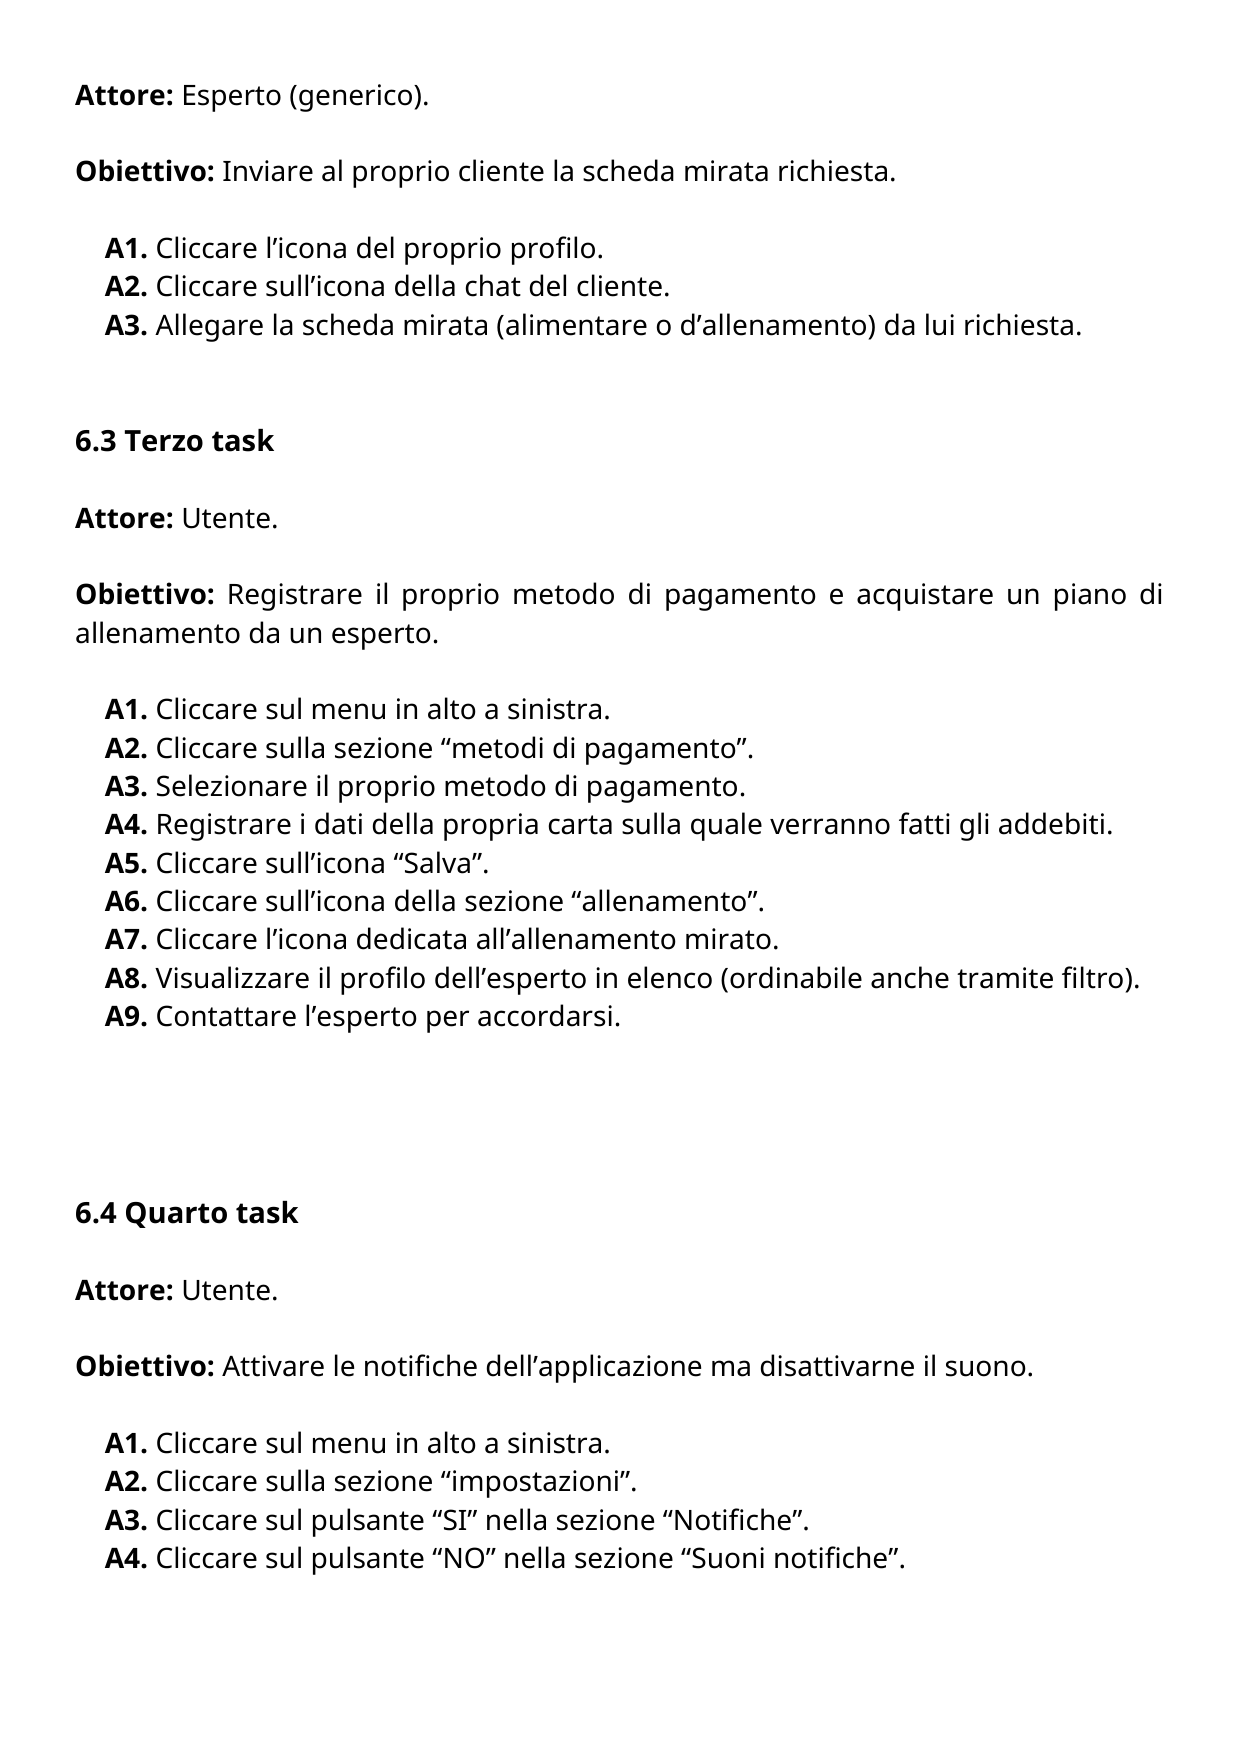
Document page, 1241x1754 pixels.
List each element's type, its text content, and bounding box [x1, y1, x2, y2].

text A4. Cliccare sul pulsante “NO” nella sezione “Suoni notifiche”. [104, 1538, 1165, 1577]
text A3. Cliccare sul pulsante “SI” nella sezione “Notifiche”. [104, 1500, 1165, 1538]
text Obiettivo: Attivare le notifiche dell’applicazione ma disattivarne il suono. [75, 1347, 1165, 1385]
text Attore: Utente. [75, 498, 1165, 536]
text A1. Cliccare l’icona del proprio profilo. [104, 228, 1165, 267]
text Obiettivo: Registrare il proprio metodo di pagamento e acquistare un piano di allenamento da un esperto. [75, 575, 1165, 651]
text A1. Cliccare sul menu in alto a sinistra. [104, 690, 1165, 728]
text A3. Selezionare il proprio metodo di pagamento. [104, 766, 1165, 805]
text A9. Contattare l’esperto per accordarsi. [104, 996, 1165, 1035]
text A1. Cliccare sul menu in alto a sinistra. [104, 1423, 1165, 1462]
text 6.4 Quarto task [75, 1192, 1165, 1232]
text Obiettivo: Inviare al proprio cliente la scheda mirata richiesta. [75, 152, 1165, 190]
text A2. Cliccare sulla sezione “metodi di pagamento”. [104, 728, 1165, 766]
text A6. Cliccare sull’icona della sezione “allenamento”. [104, 881, 1165, 920]
text A7. Cliccare l’icona dedicata all’allenamento mirato. [104, 920, 1165, 958]
text A3. Allegare la scheda mirata (alimentare o d’allenamento) da lui richiesta. [104, 305, 1165, 343]
text A8. Visualizzare il profilo dell’esperto in elenco (ordinabile anche tramite filtro). [104, 958, 1165, 996]
text Attore: Esperto (generico). [75, 75, 1165, 113]
text A4. Registrare i dati della propria carta sulla quale verranno fatti gli addebiti. [104, 805, 1165, 843]
text A2. Cliccare sull’icona della chat del cliente. [104, 267, 1165, 305]
text A2. Cliccare sulla sezione “impostazioni”. [104, 1462, 1165, 1500]
text Attore: Utente. [75, 1270, 1165, 1308]
text A5. Cliccare sull’icona “Salva”. [104, 843, 1165, 881]
text 6.3 Terzo task [75, 420, 1165, 460]
